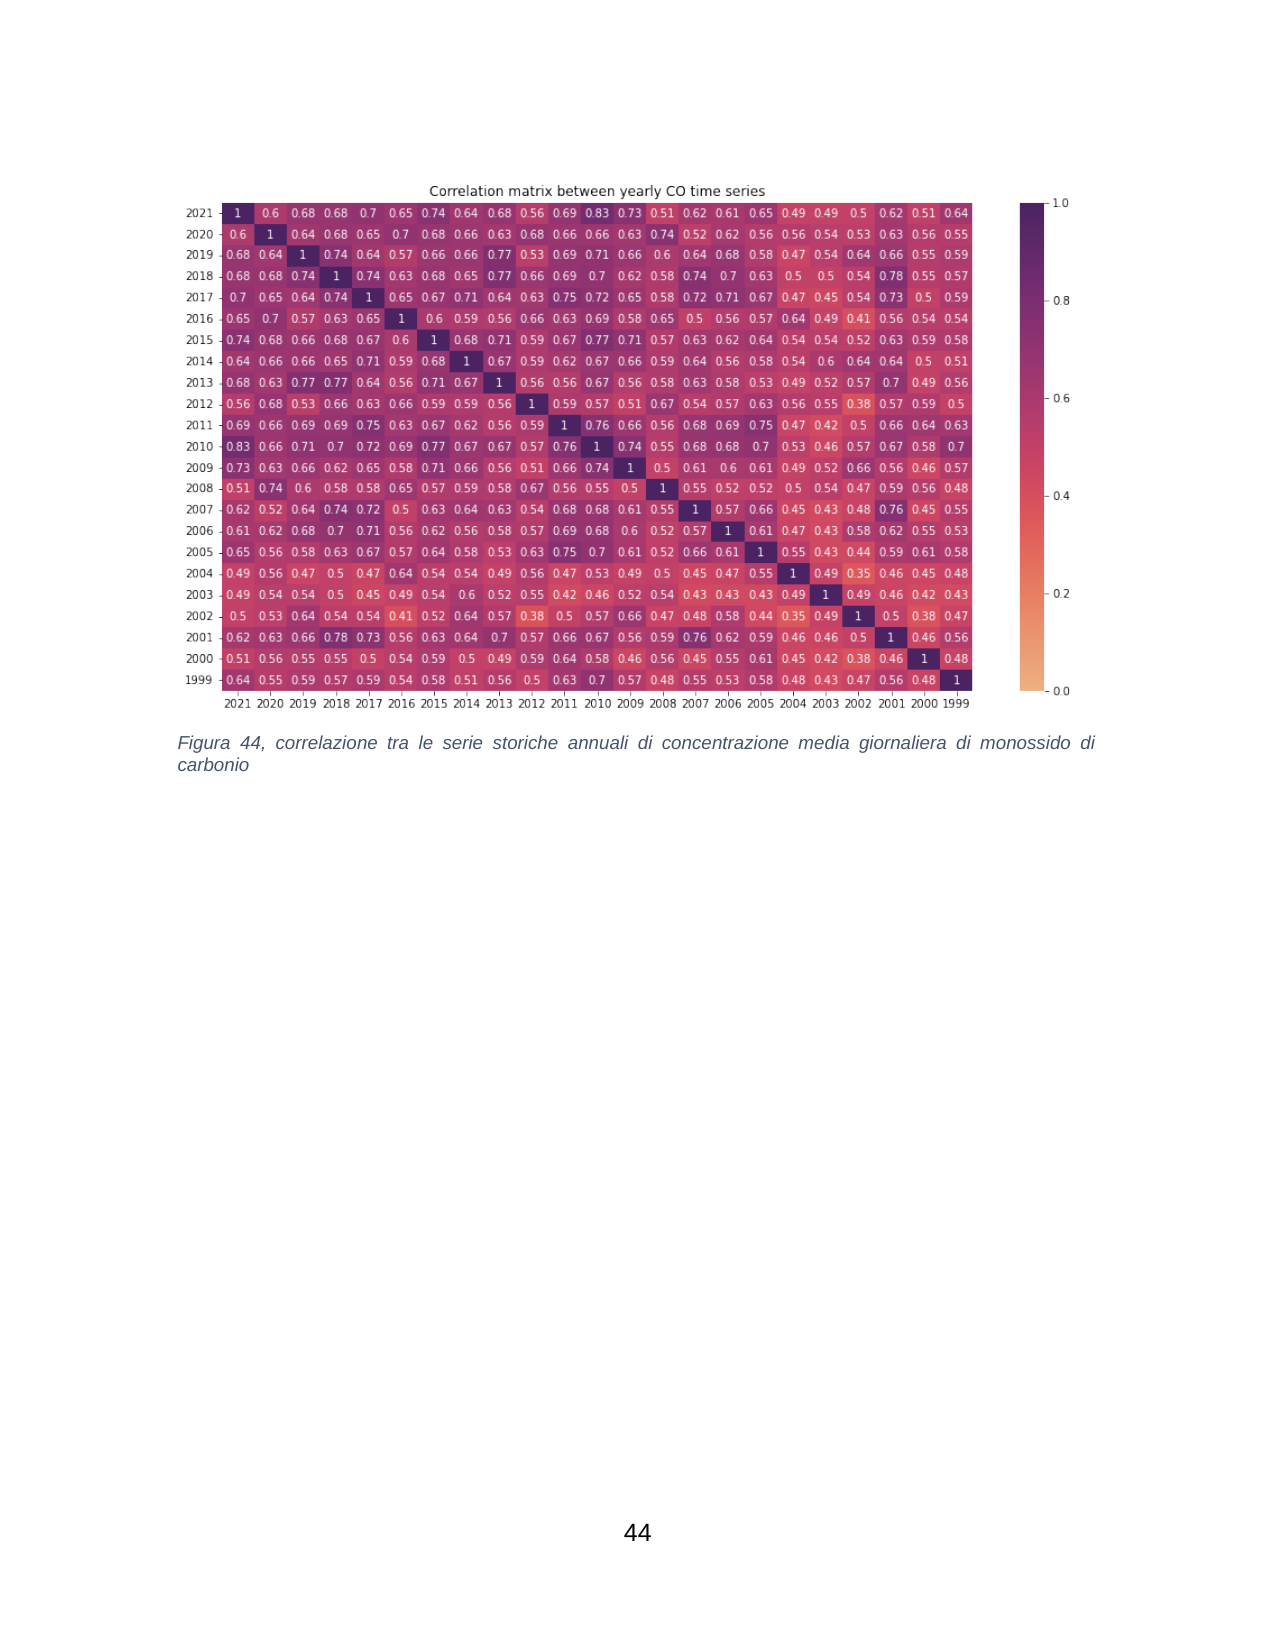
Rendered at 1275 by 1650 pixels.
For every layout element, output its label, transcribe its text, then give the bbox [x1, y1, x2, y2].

picture [177, 177, 1078, 718]
text Figura 44, correlazione tra le serie storiche annuali di concentrazione media giornaliera di monossido di carbonio [177, 732, 1098, 775]
